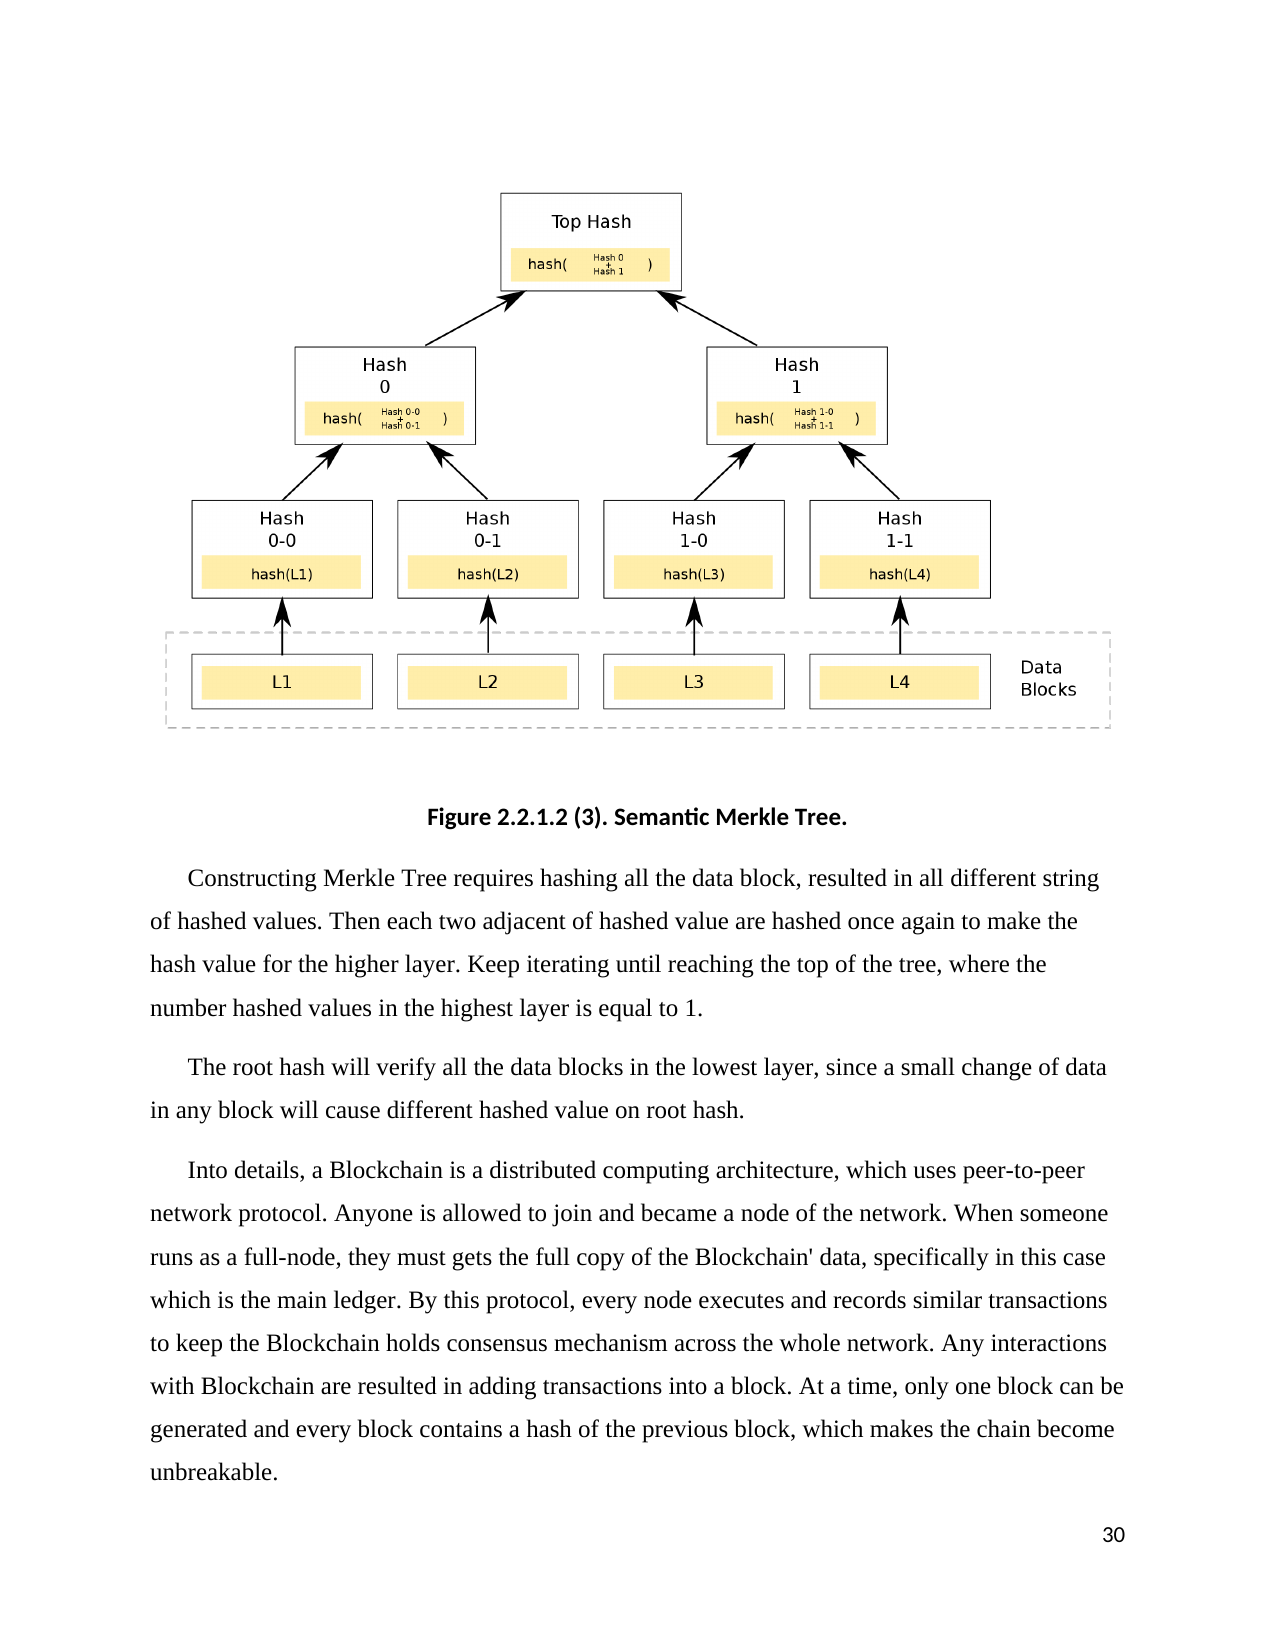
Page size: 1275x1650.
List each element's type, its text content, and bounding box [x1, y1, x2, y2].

text Constructing Merkle Tree requires hashing all the data block, resulted in all different string of hashed values. Then each two adjacent of hashed value are hashed once again to make the hash value for the higher layer. Keep iterating until reaching the top of the tree, where the number hashed values in the highest layer is equal to 1. [150, 863, 1125, 1021]
text The root hash will verify all the data blocks in the lowest layer, since a small change of data in any block will cause different hashed value on root hash. [150, 1052, 1125, 1124]
text Into details, a Blockchain is a distributed computing architecture, which uses peer-to-peer network protocol. Anyone is allowed to join and became a node of the network. When someone runs as a full-node, they must gets the full copy of the Blockchain' data, specifically in this case which is the main ledger. By this protocol, every node executes and records similar transactions to keep the Blockchain holds consensus mechanism across the whole network. Any interactions with Blockchain are resulted in adding transactions into a block. At a time, only one block can be generated and every block contains a hash of the previous block, which makes the chain become unbreakable. [150, 1155, 1125, 1486]
list Figure 2.2.1.2 (3). Semantic Merkle Tree. [150, 801, 1125, 831]
picture [150, 150, 1125, 771]
